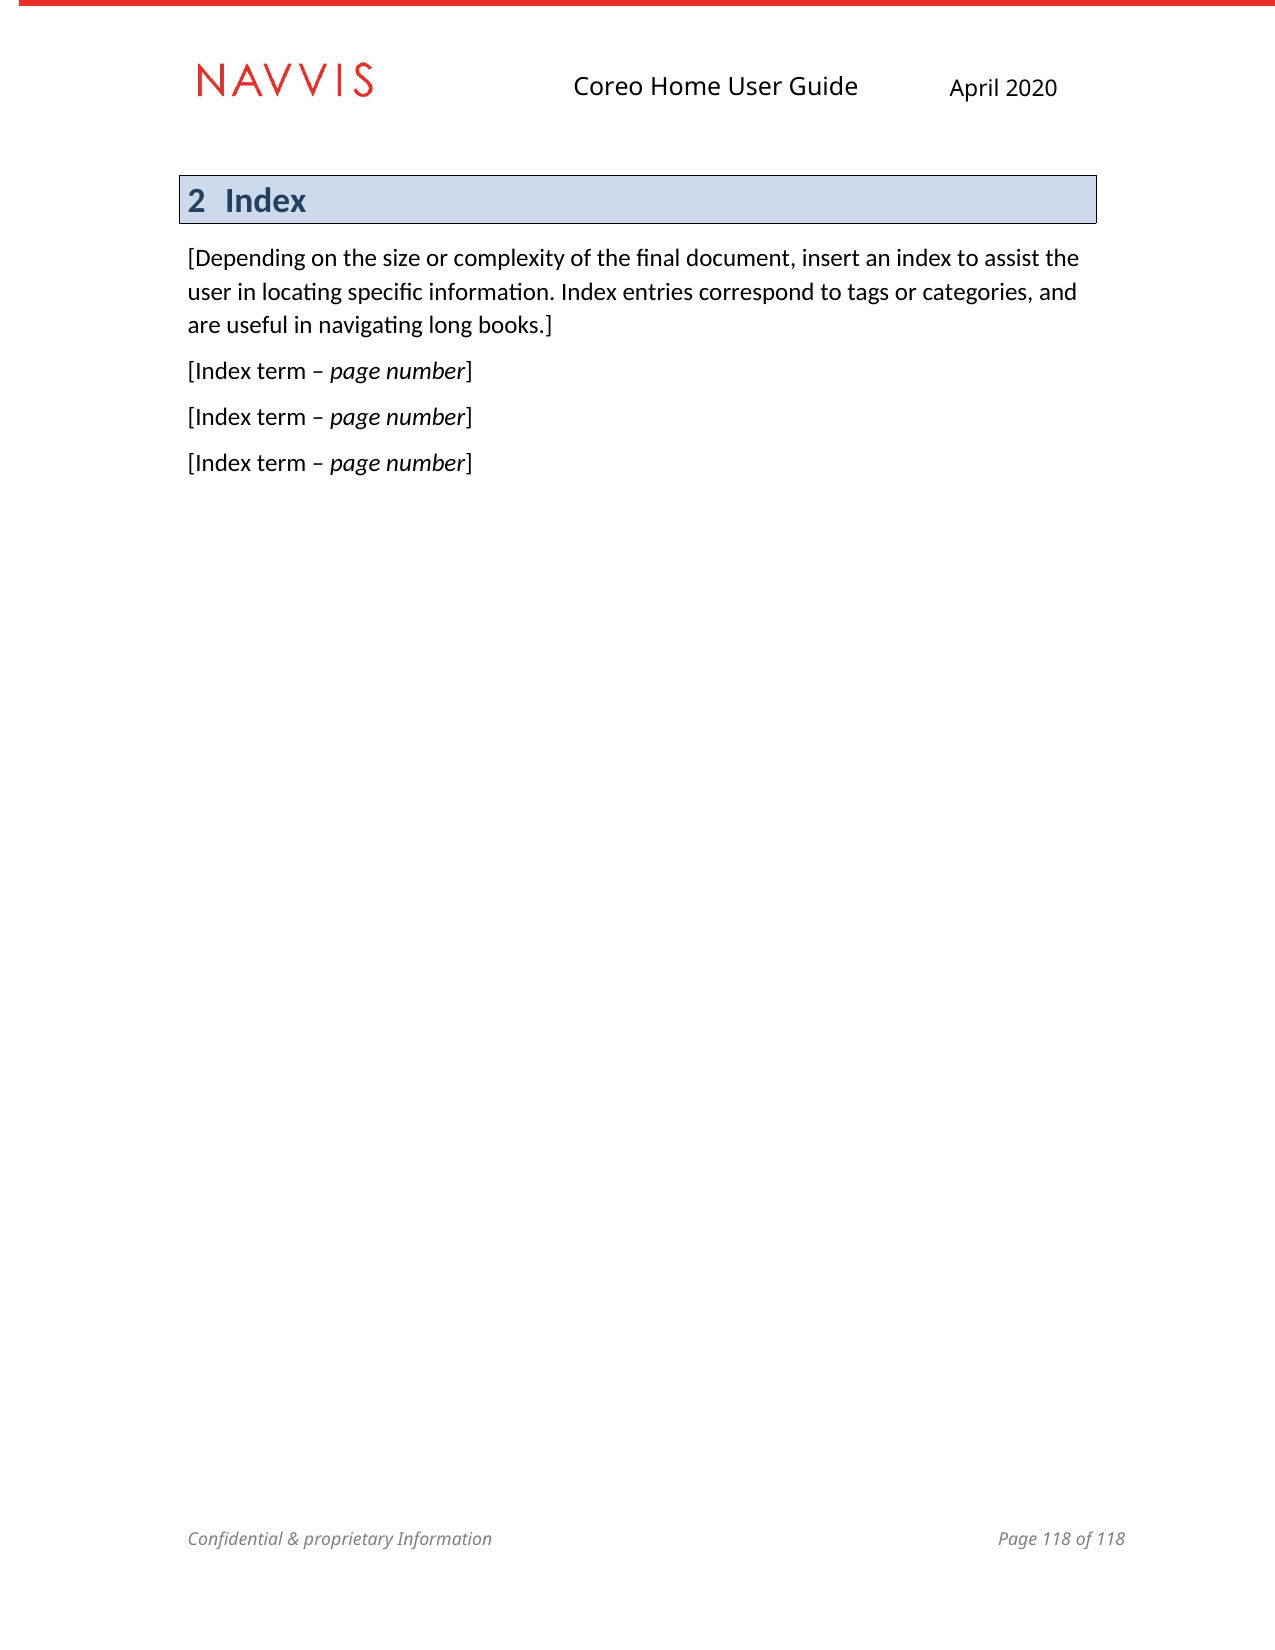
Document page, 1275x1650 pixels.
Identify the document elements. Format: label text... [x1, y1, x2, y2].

text [Index term – page number] [187, 402, 1087, 432]
subtitle Index [180, 176, 1096, 223]
text [Depending on the size or complexity of the final document, insert an index to assist the user in locating specific information. Index entries correspond to tags or categories, and are useful in navigating long books.] [187, 242, 1087, 340]
text [Index term – page number] [187, 448, 1087, 478]
text [Index term – page number] [187, 356, 1087, 386]
picture [187, 55, 383, 104]
